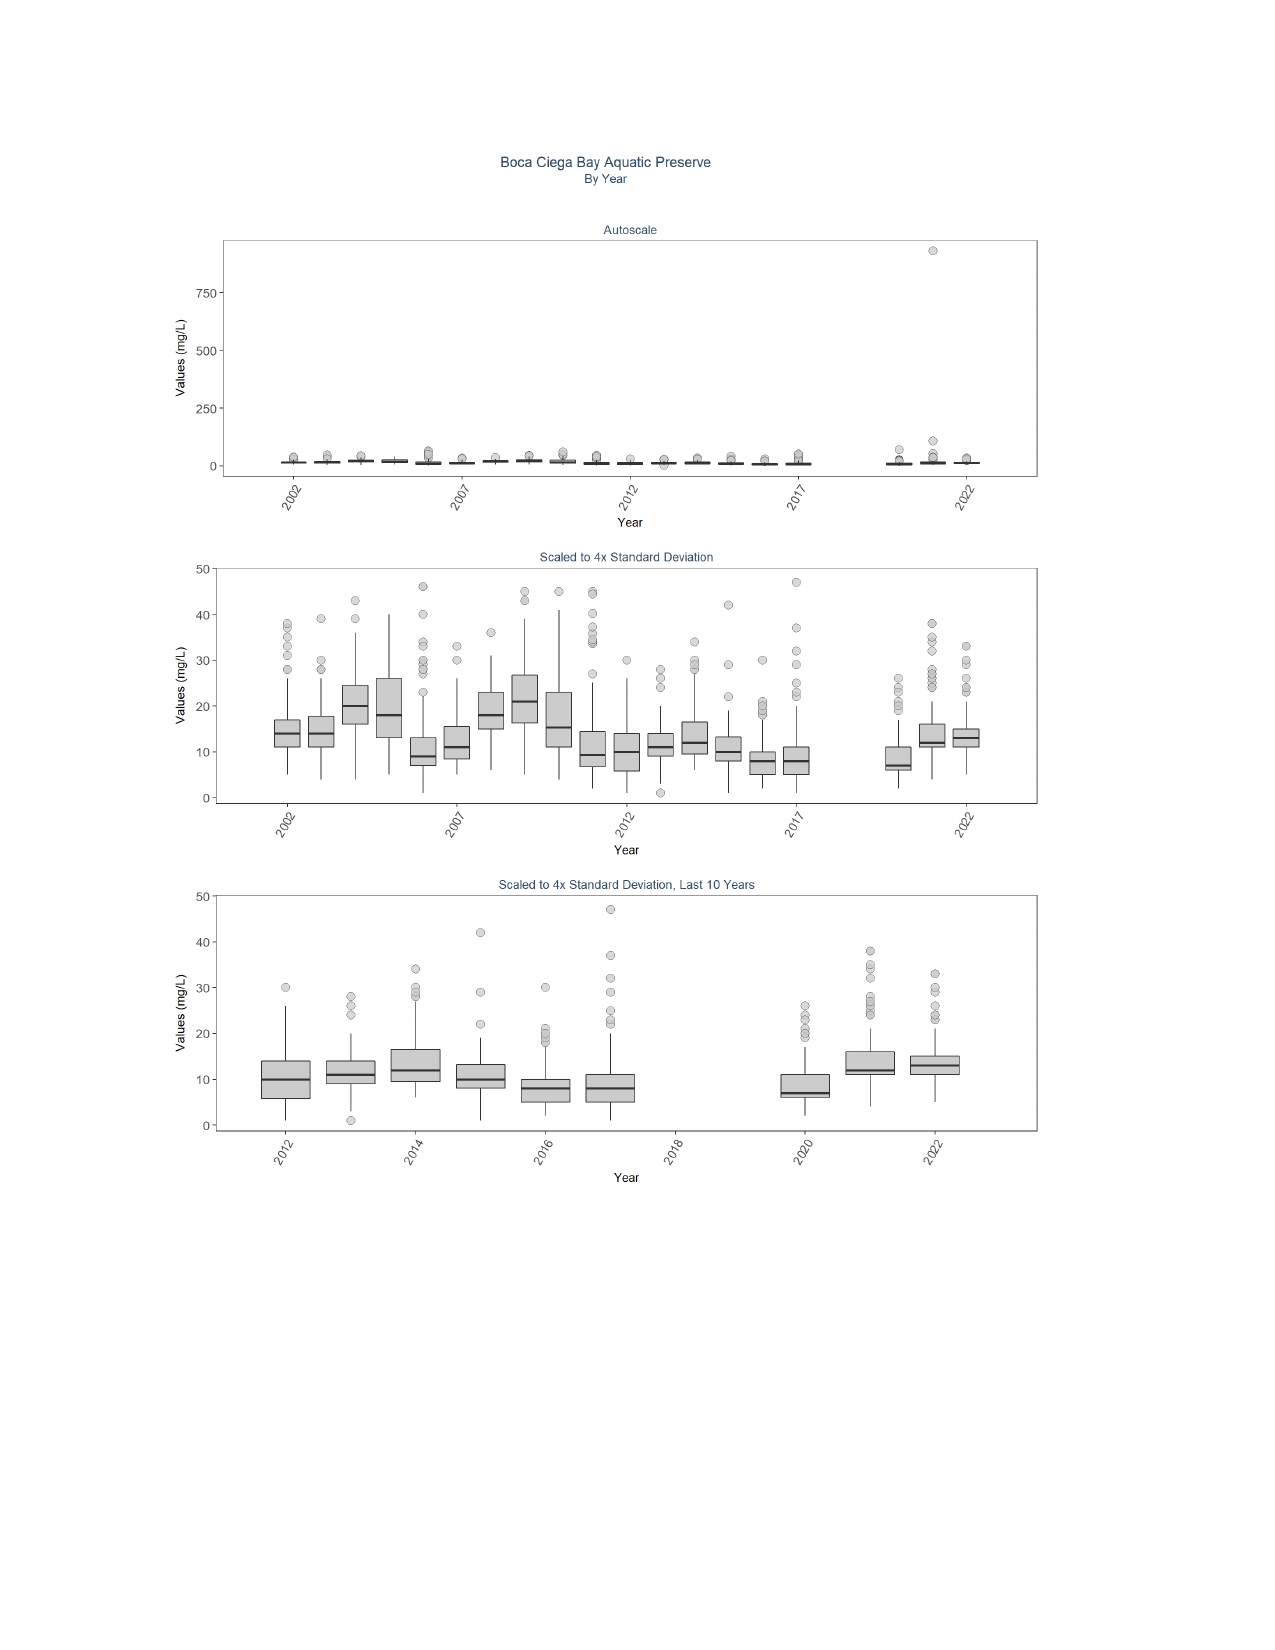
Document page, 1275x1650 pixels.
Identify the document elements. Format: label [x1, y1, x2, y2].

picture [168, 150, 1044, 1200]
